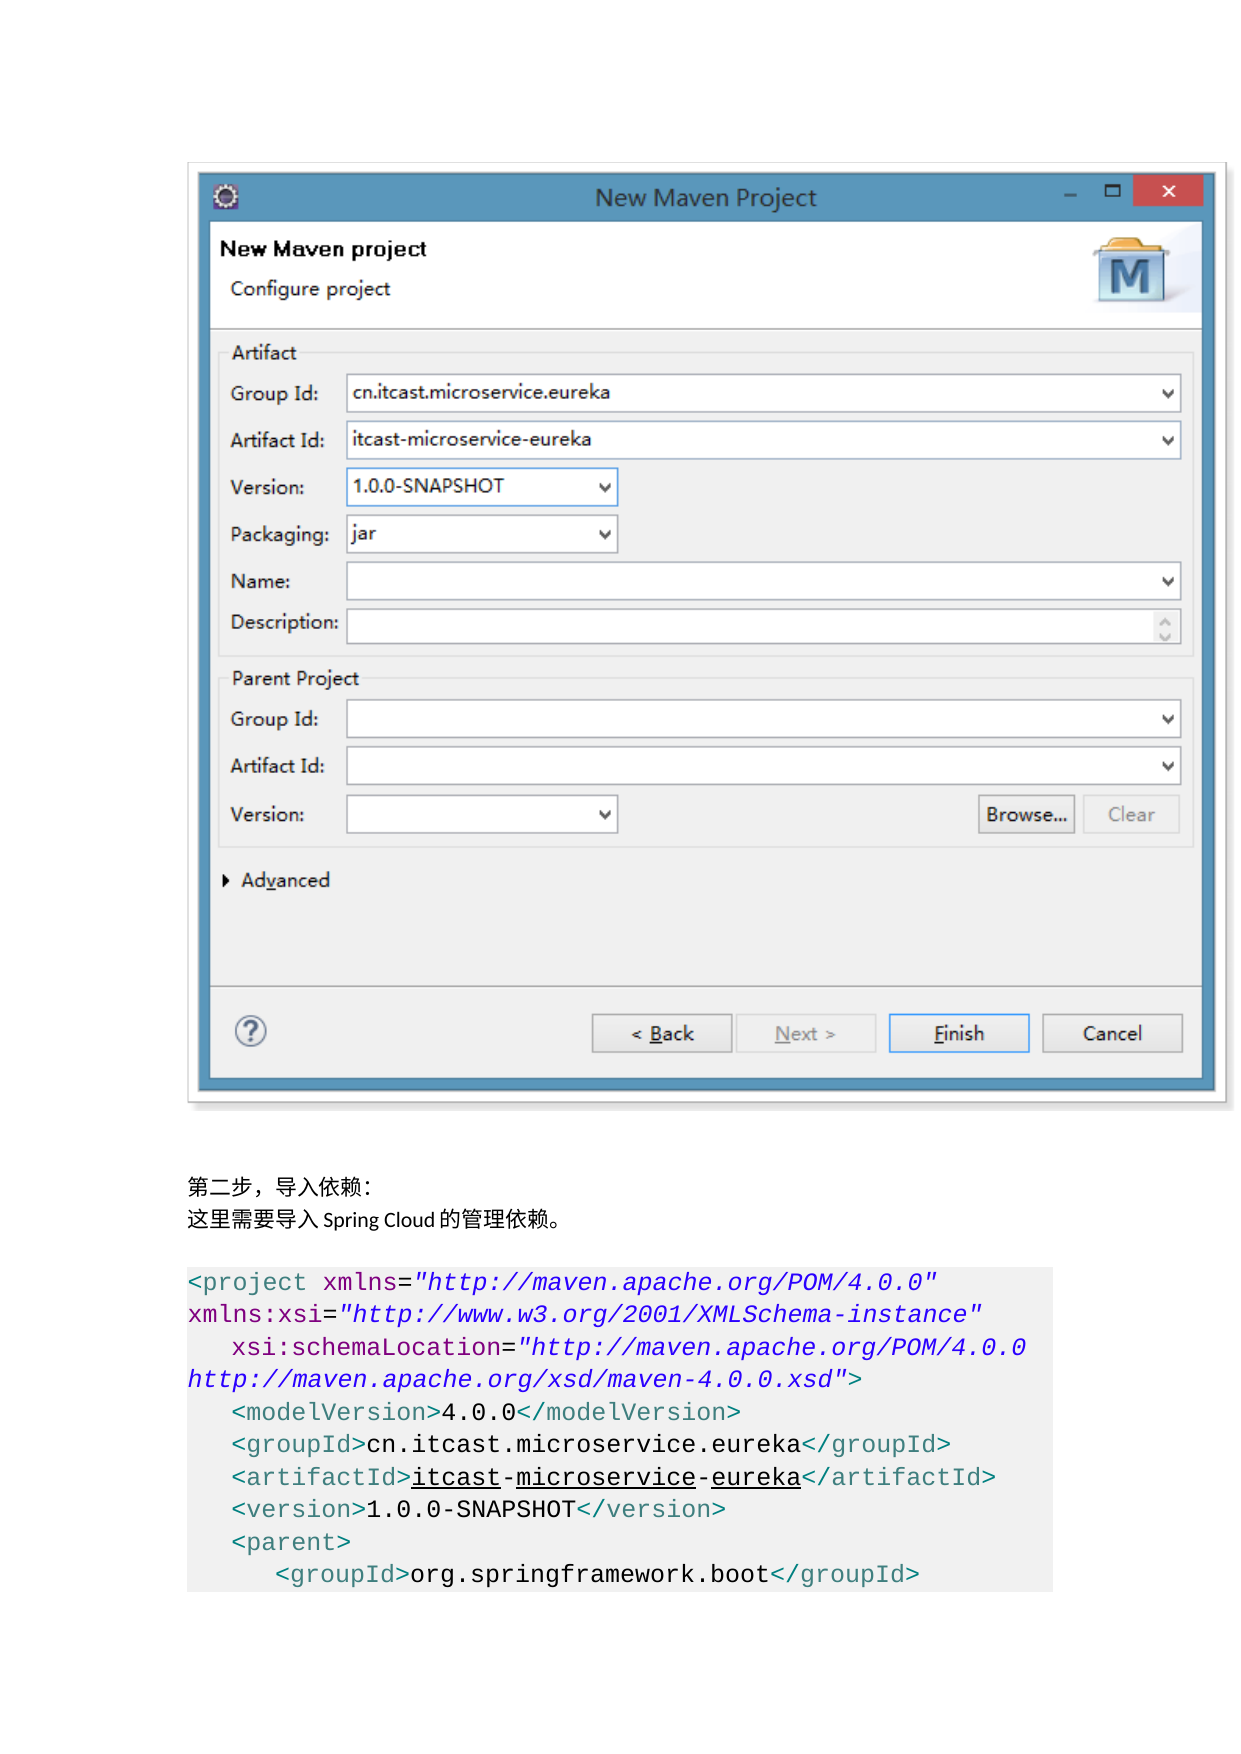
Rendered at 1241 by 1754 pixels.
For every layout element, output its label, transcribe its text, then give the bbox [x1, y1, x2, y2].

text <modelVersion>4.0.0</modelVersion> [187, 1397, 1053, 1429]
text <groupId>cn.itcast.microservice.eureka</groupId> [187, 1429, 1053, 1462]
text <parent> [187, 1527, 1053, 1559]
text <version>1.0.0-SNAPSHOT</version> [187, 1494, 1053, 1527]
text 第二步，导入依赖： [187, 1169, 1053, 1202]
text <groupId>org.springframework.boot</groupId> [187, 1559, 1053, 1592]
text 这里需要导入Spring Cloud的管理依赖。 [187, 1202, 1053, 1234]
picture [187, 162, 1235, 1111]
text xsi:schemaLocation="http://maven.apache.org/POM/4.0.0 http://maven.apache.org/xsd/maven-4.0.0.xsd"> [187, 1332, 1053, 1397]
text <project xmlns="http://maven.apache.org/POM/4.0.0" xmlns:xsi="http://www.w3.org/2001/XMLSchema-instance" [187, 1267, 1053, 1332]
text <artifactId>itcast-microservice-eureka</artifactId> [187, 1462, 1053, 1494]
